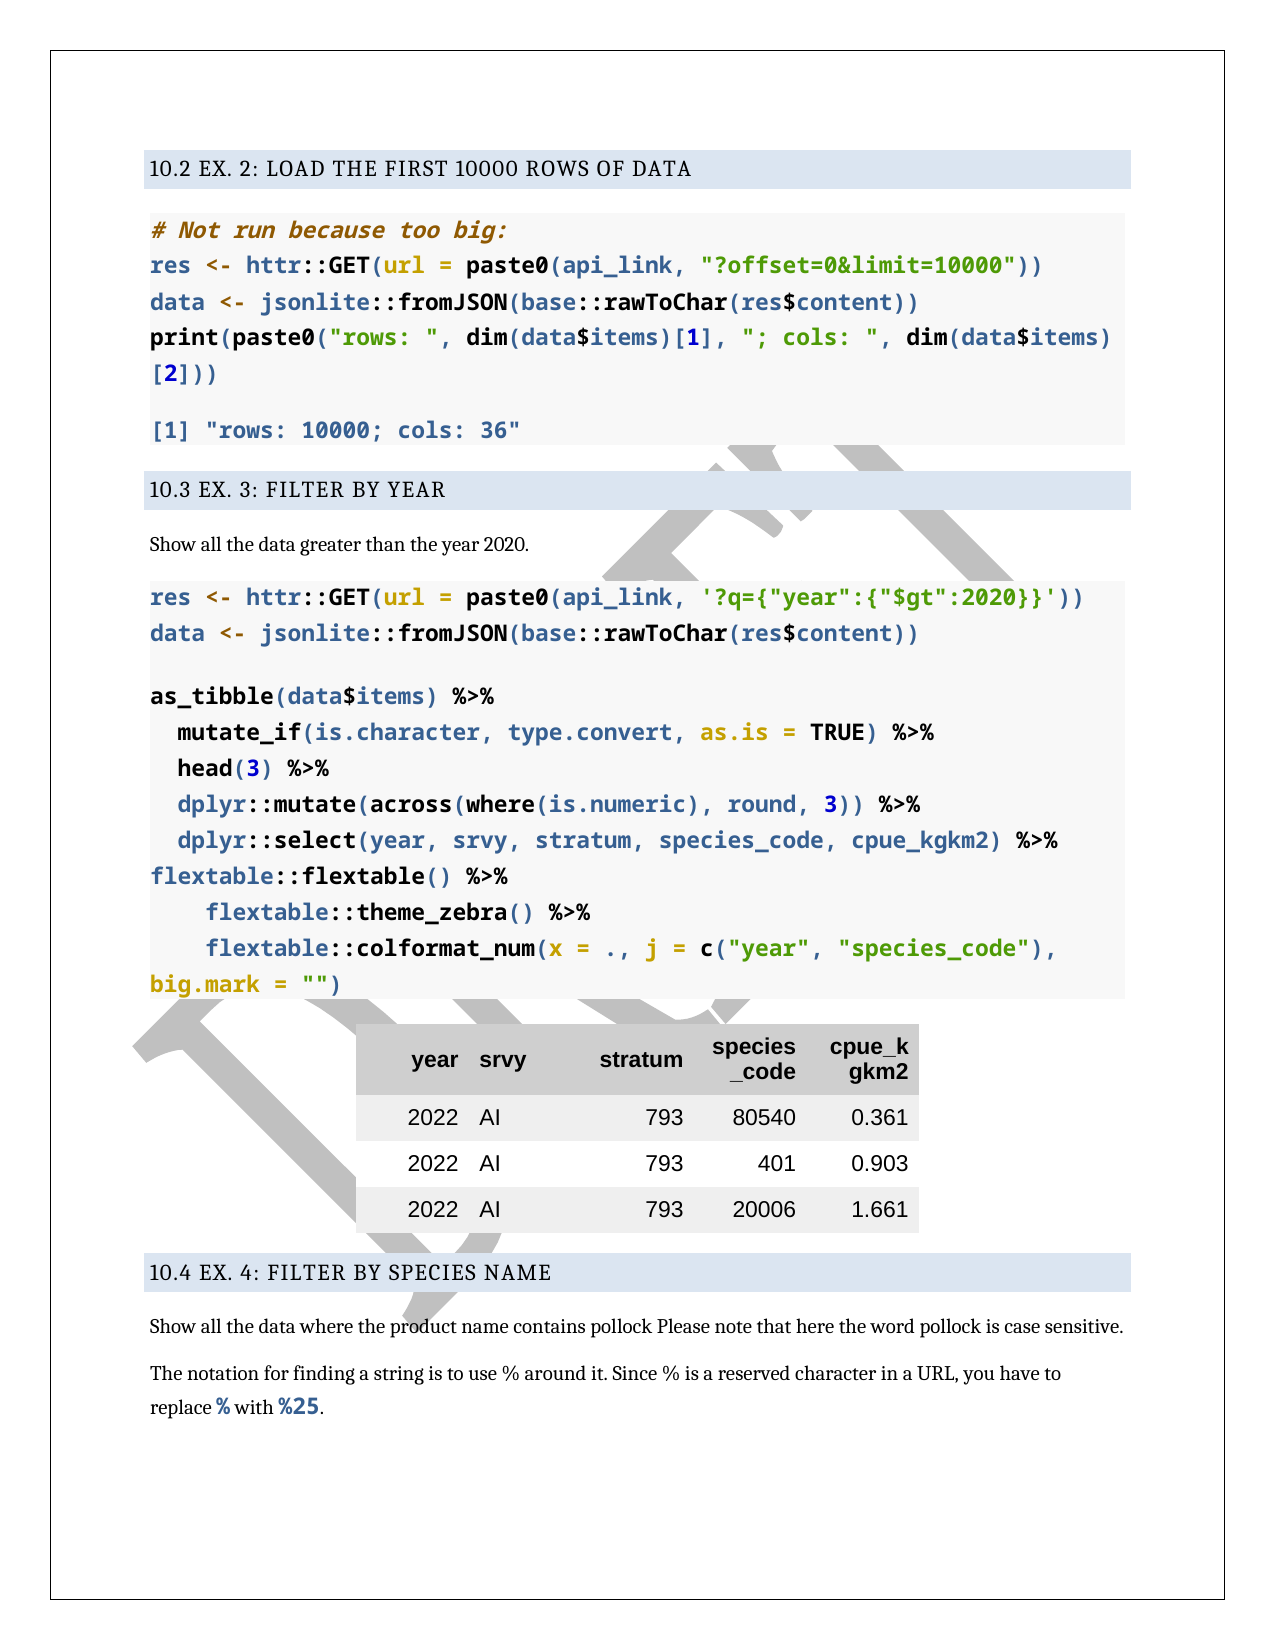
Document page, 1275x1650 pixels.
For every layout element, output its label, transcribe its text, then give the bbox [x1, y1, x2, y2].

table_cell 2022 [356, 1187, 469, 1233]
table_cell 2022 [356, 1095, 469, 1141]
table_header species_code [694, 1024, 806, 1095]
table_cell AI [469, 1141, 581, 1187]
text # Not run because too big: res <- httr::GET(url = paste0(api_link, "?offset=0&limit=10000")) data <- jsonlite::fromJSON(base::rawToChar(res$content)) print(paste0("rows: ", dim(data$items)[1], "; cols: ", dim(data$items)[2])) [150, 213, 1125, 388]
table_cell 80540 [694, 1095, 806, 1141]
table_cell 793 [581, 1187, 694, 1233]
text Show all the data greater than the year 2020. [150, 532, 1125, 556]
table_cell AI [469, 1095, 581, 1141]
subtitle 10.2 Ex. 2: Load the first 10000 rows of data [150, 156, 1125, 183]
table_cell 0.361 [806, 1095, 919, 1141]
table_header year [356, 1024, 469, 1095]
table_cell 401 [694, 1141, 806, 1187]
table_cell 1.661 [806, 1187, 919, 1233]
subtitle 10.4 Ex. 4: Filter by species name [150, 1260, 1125, 1286]
table_cell 2022 [356, 1141, 469, 1187]
table_header srvy [469, 1024, 581, 1095]
table_cell 793 [581, 1095, 694, 1141]
text res <- httr::GET(url = paste0(api_link, '?q={"year":{"$gt":2020}}')) data <- jsonlite::fromJSON(base::rawToChar(res$content)) as_tibble(data$items) %>% mutate_if(is.character, type.convert, as.is = TRUE) %>% head(3) %>% dplyr::mutate(across(where(is.numeric), round, 3)) %>% dplyr::select(year, srvy, stratum, species_code, cpue_kgkm2) %>% flextable::flextable() %>% flextable::theme_zebra() %>% flextable::colformat_num(x = ., j = c("year", "species_code"), big.mark = "") [150, 581, 1125, 999]
text Show all the data where the product name contains pollock Please note that here the word pollock is case sensitive. [150, 1315, 1125, 1339]
text [1] "rows: 10000; cols: 36" [150, 414, 1125, 445]
text The notation for finding a string is to use % around it. Since % is a reserved character in a URL, you have to replace % with %25. [150, 1361, 1125, 1421]
table_cell 20006 [694, 1187, 806, 1233]
table_cell AI [469, 1187, 581, 1233]
table_header cpue_kgkm2 [806, 1024, 919, 1095]
table_cell 0.903 [806, 1141, 919, 1187]
table_header stratum [581, 1024, 694, 1095]
subtitle 10.3 Ex. 3: Filter by Year [150, 477, 1125, 503]
table_cell 793 [581, 1141, 694, 1187]
